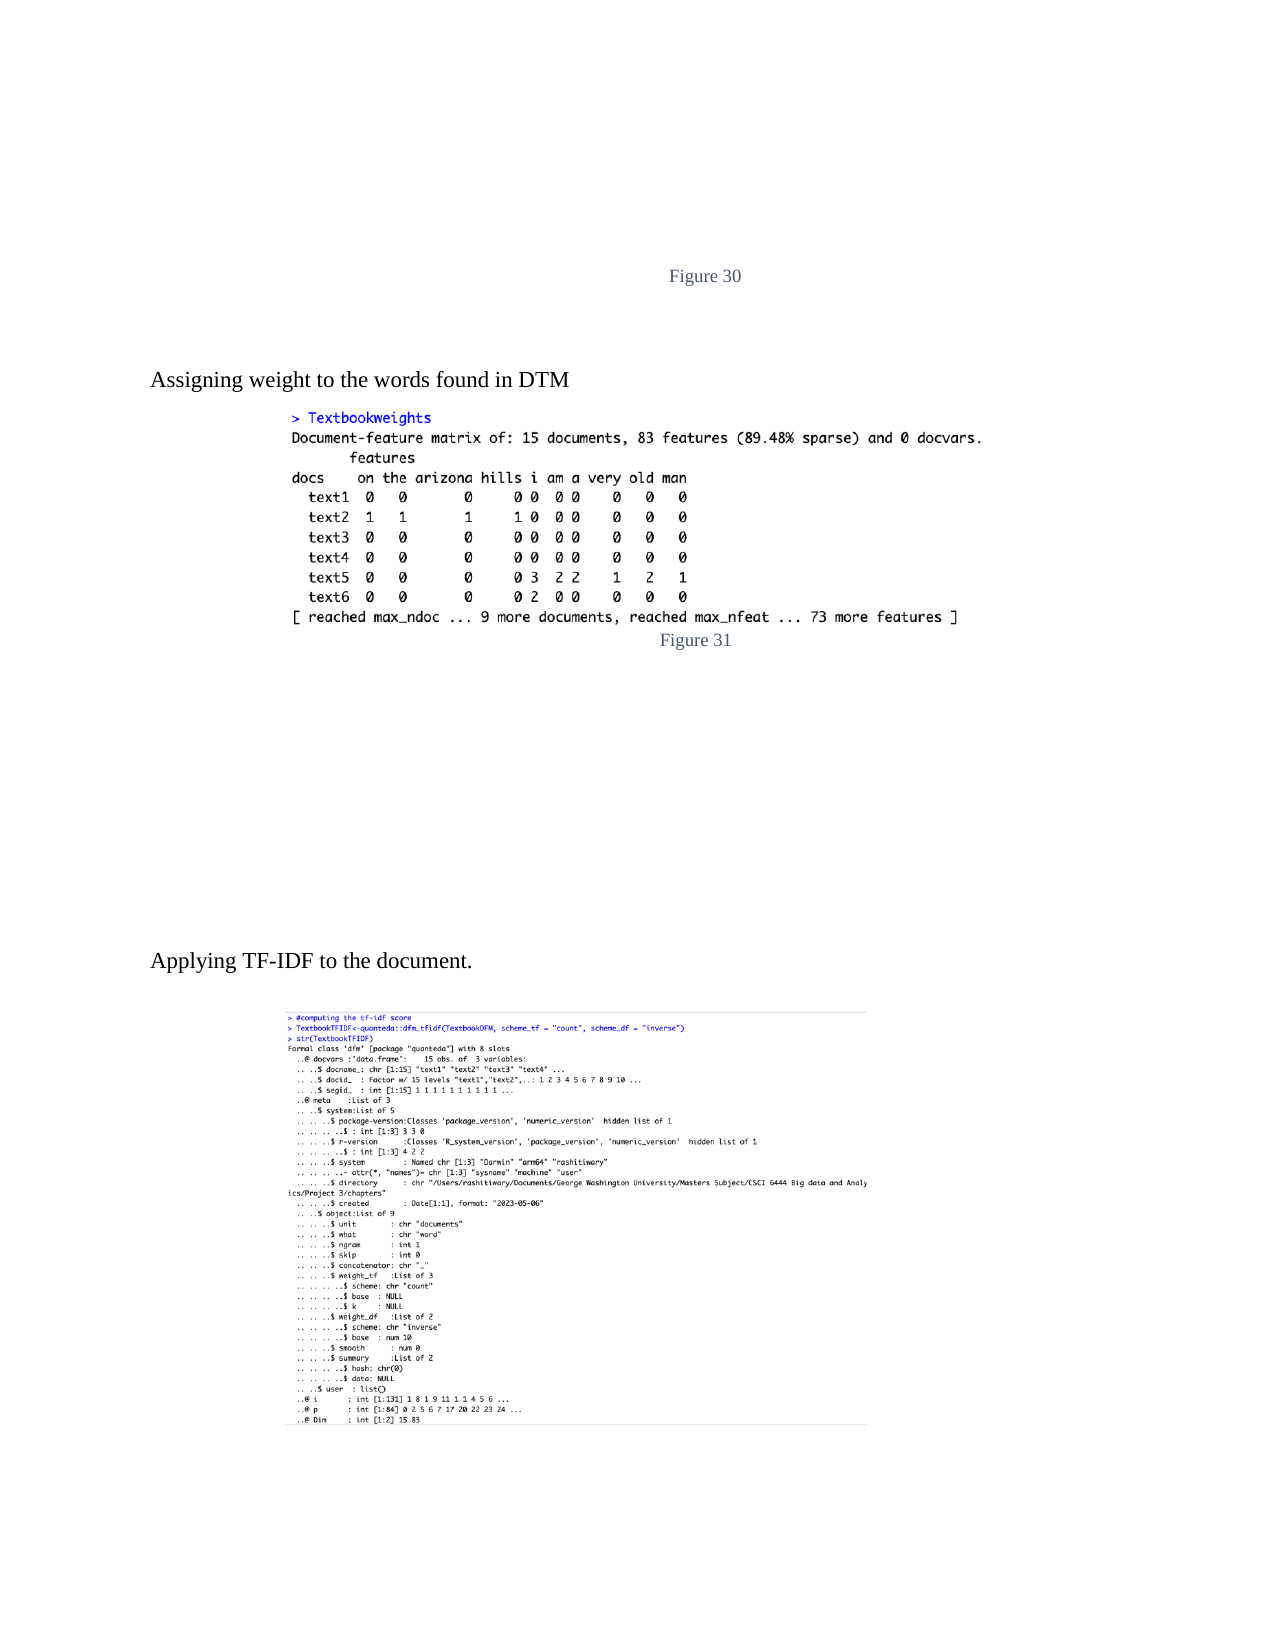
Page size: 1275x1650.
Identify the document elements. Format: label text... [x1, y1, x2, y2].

picture [289, 411, 998, 626]
picture [285, 1011, 867, 1425]
text Assigning weight to the words found in DTM [150, 366, 1125, 392]
text Applying TF-IDF to the document. [150, 947, 1125, 974]
